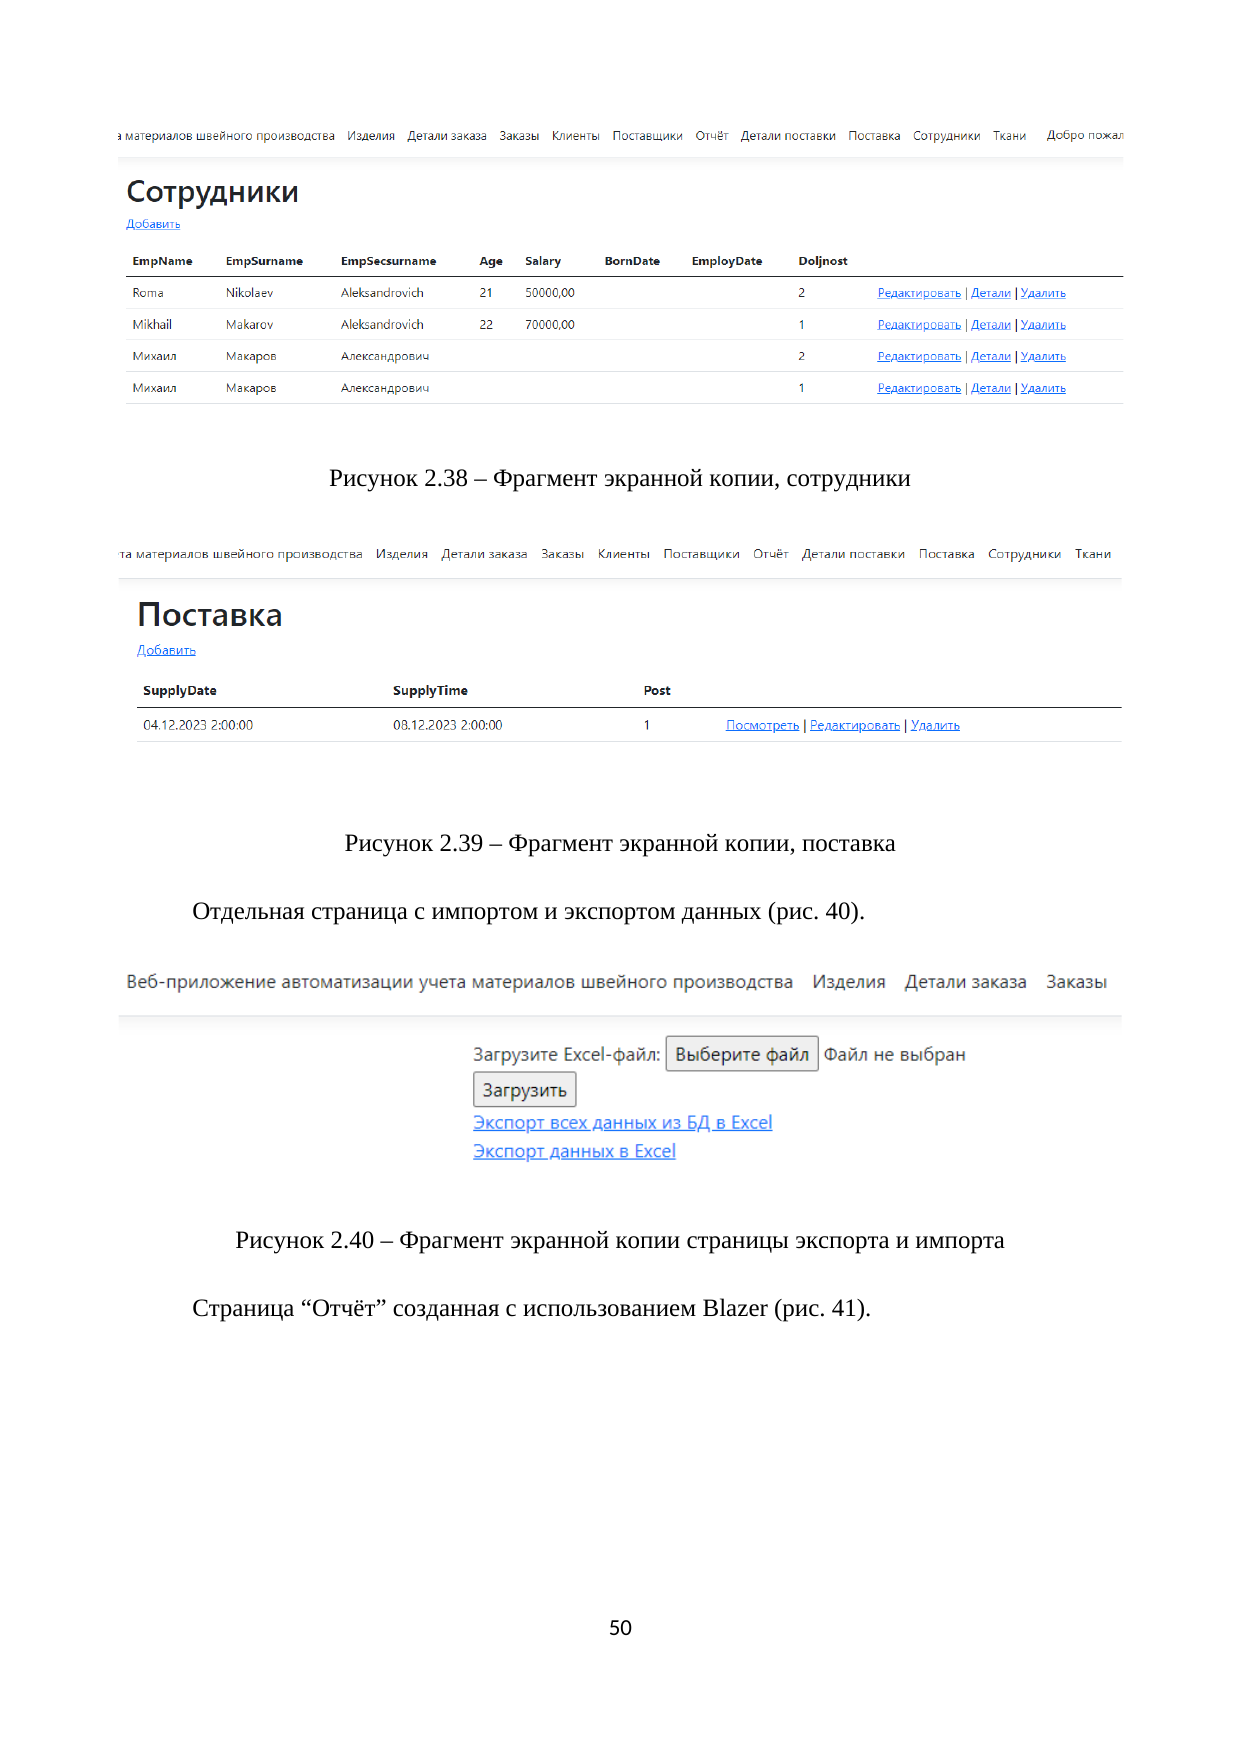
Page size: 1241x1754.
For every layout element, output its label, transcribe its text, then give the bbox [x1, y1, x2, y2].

picture [118, 963, 1122, 1186]
text Отдельная страница с импортом и экспортом данных (рис. 40). [118, 896, 1122, 924]
text Рисунок 2.38 – Фрагмент экранной копии, сотрудники [118, 463, 1122, 492]
text Страница “Отчёт” созданная с использованием Blazer (рис. 41). [118, 1293, 1122, 1322]
picture [118, 531, 1122, 789]
text Рисунок 2.40 – Фрагмент экранной копии страницы экспорта и импорта [118, 1225, 1122, 1254]
text Рисунок 2.39 – Фрагмент экранной копии, поставка [118, 828, 1122, 856]
picture [118, 120, 1124, 425]
